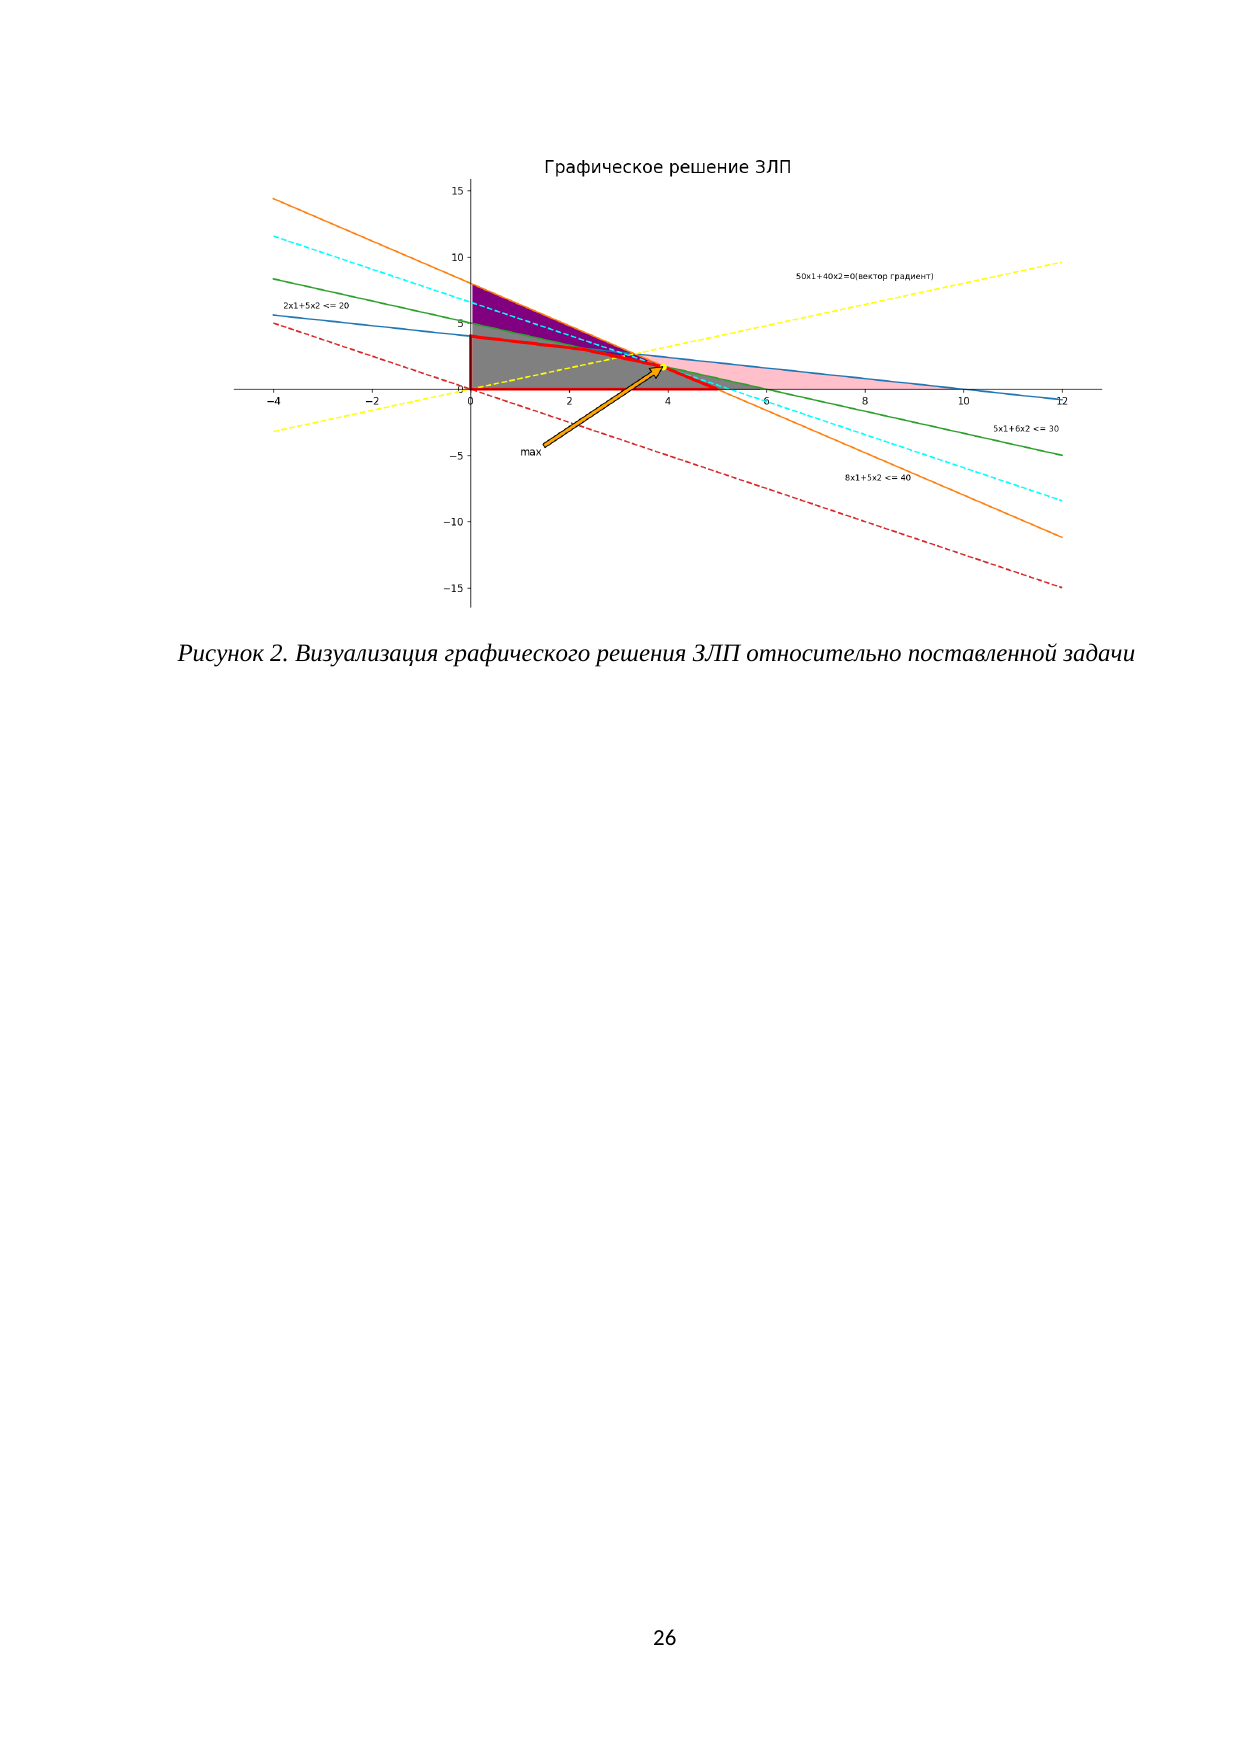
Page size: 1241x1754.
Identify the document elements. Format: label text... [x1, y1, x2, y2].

picture [177, 118, 1120, 626]
text Рисунок 2. Визуализация графического решения ЗЛП относительно поставленной задачи [177, 638, 1152, 666]
